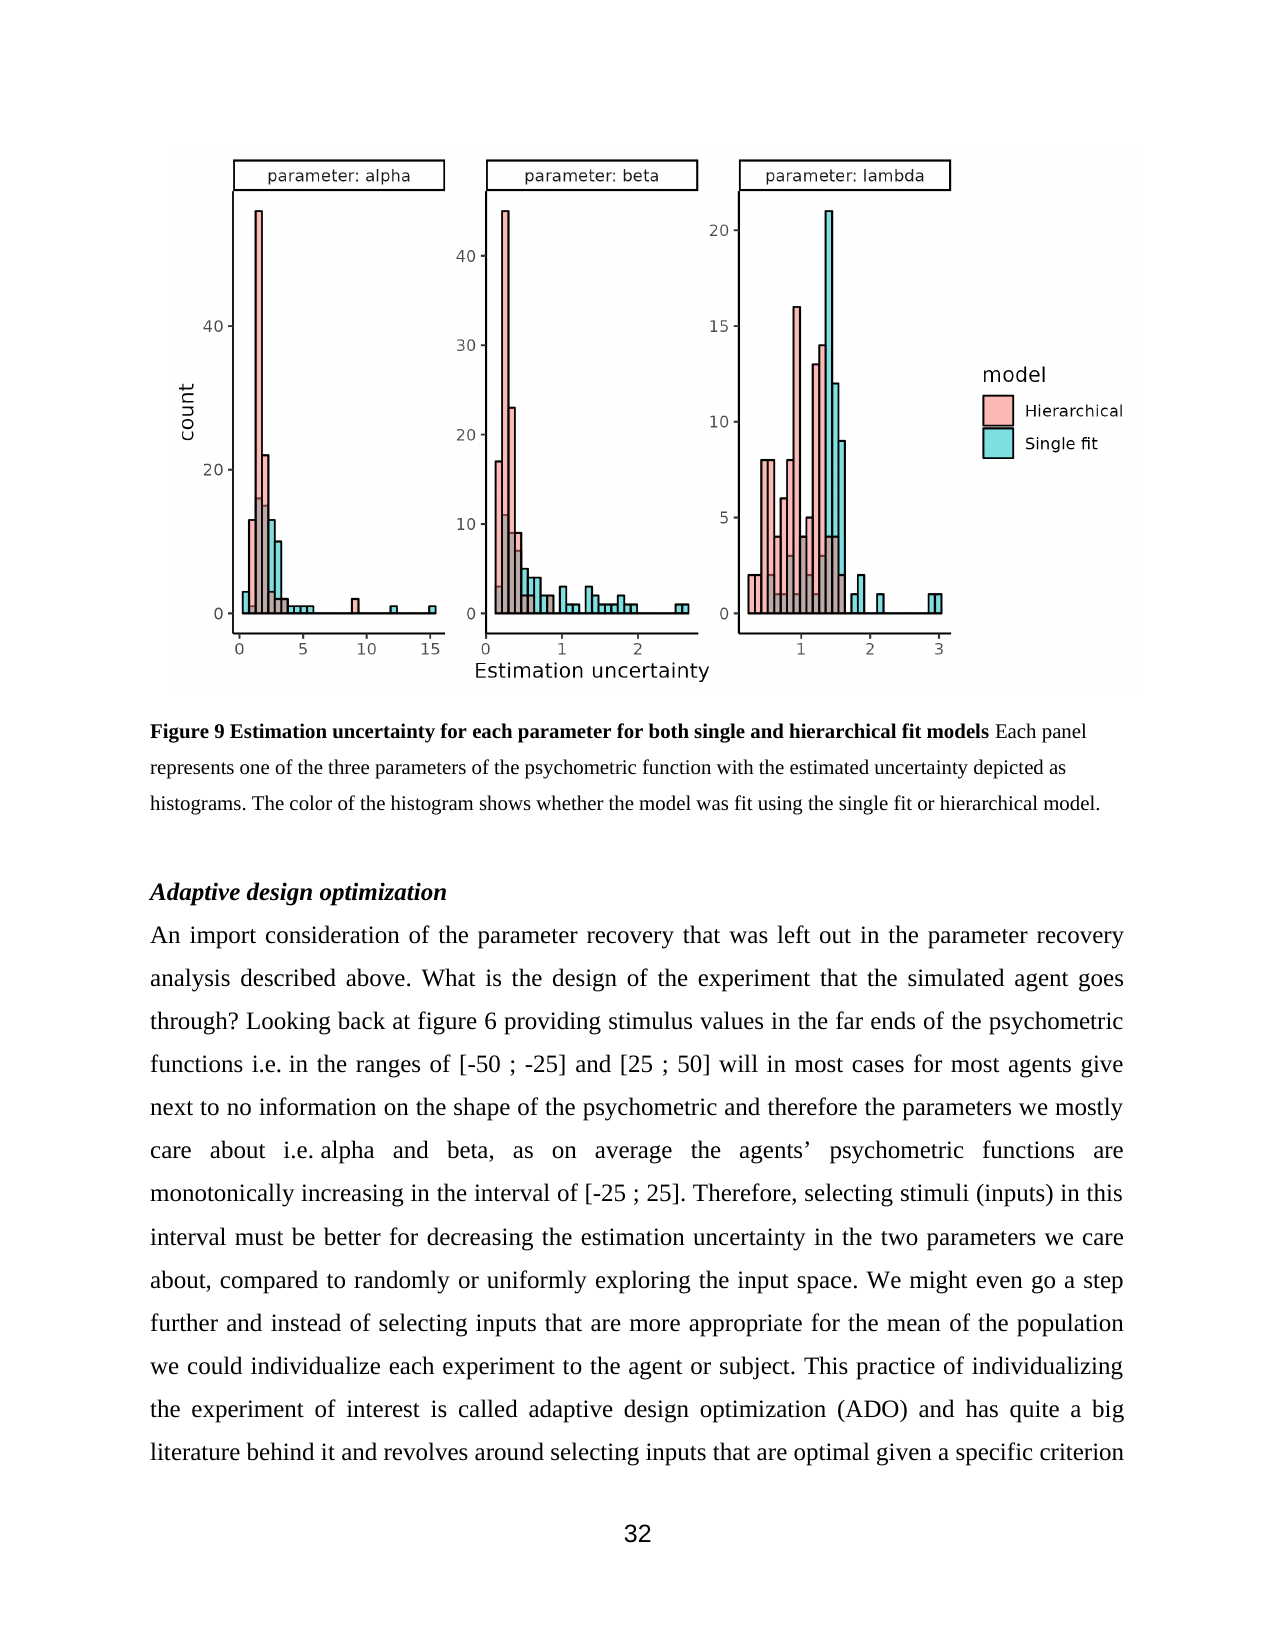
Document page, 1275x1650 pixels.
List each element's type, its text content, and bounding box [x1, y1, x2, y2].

picture [168, 150, 1144, 692]
subtitle Adaptive design optimization [150, 877, 1125, 905]
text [150, 920, 1125, 1466]
text Figure 9 Estimation uncertainty for each parameter for both single and hierarchical fit models Each panel represents one of the three parameters of the psychometric function with the estimated uncertainty depicted as histograms. The color of the histogram shows whether the model was fit using the single fit or hierarchical model. [150, 718, 1125, 815]
